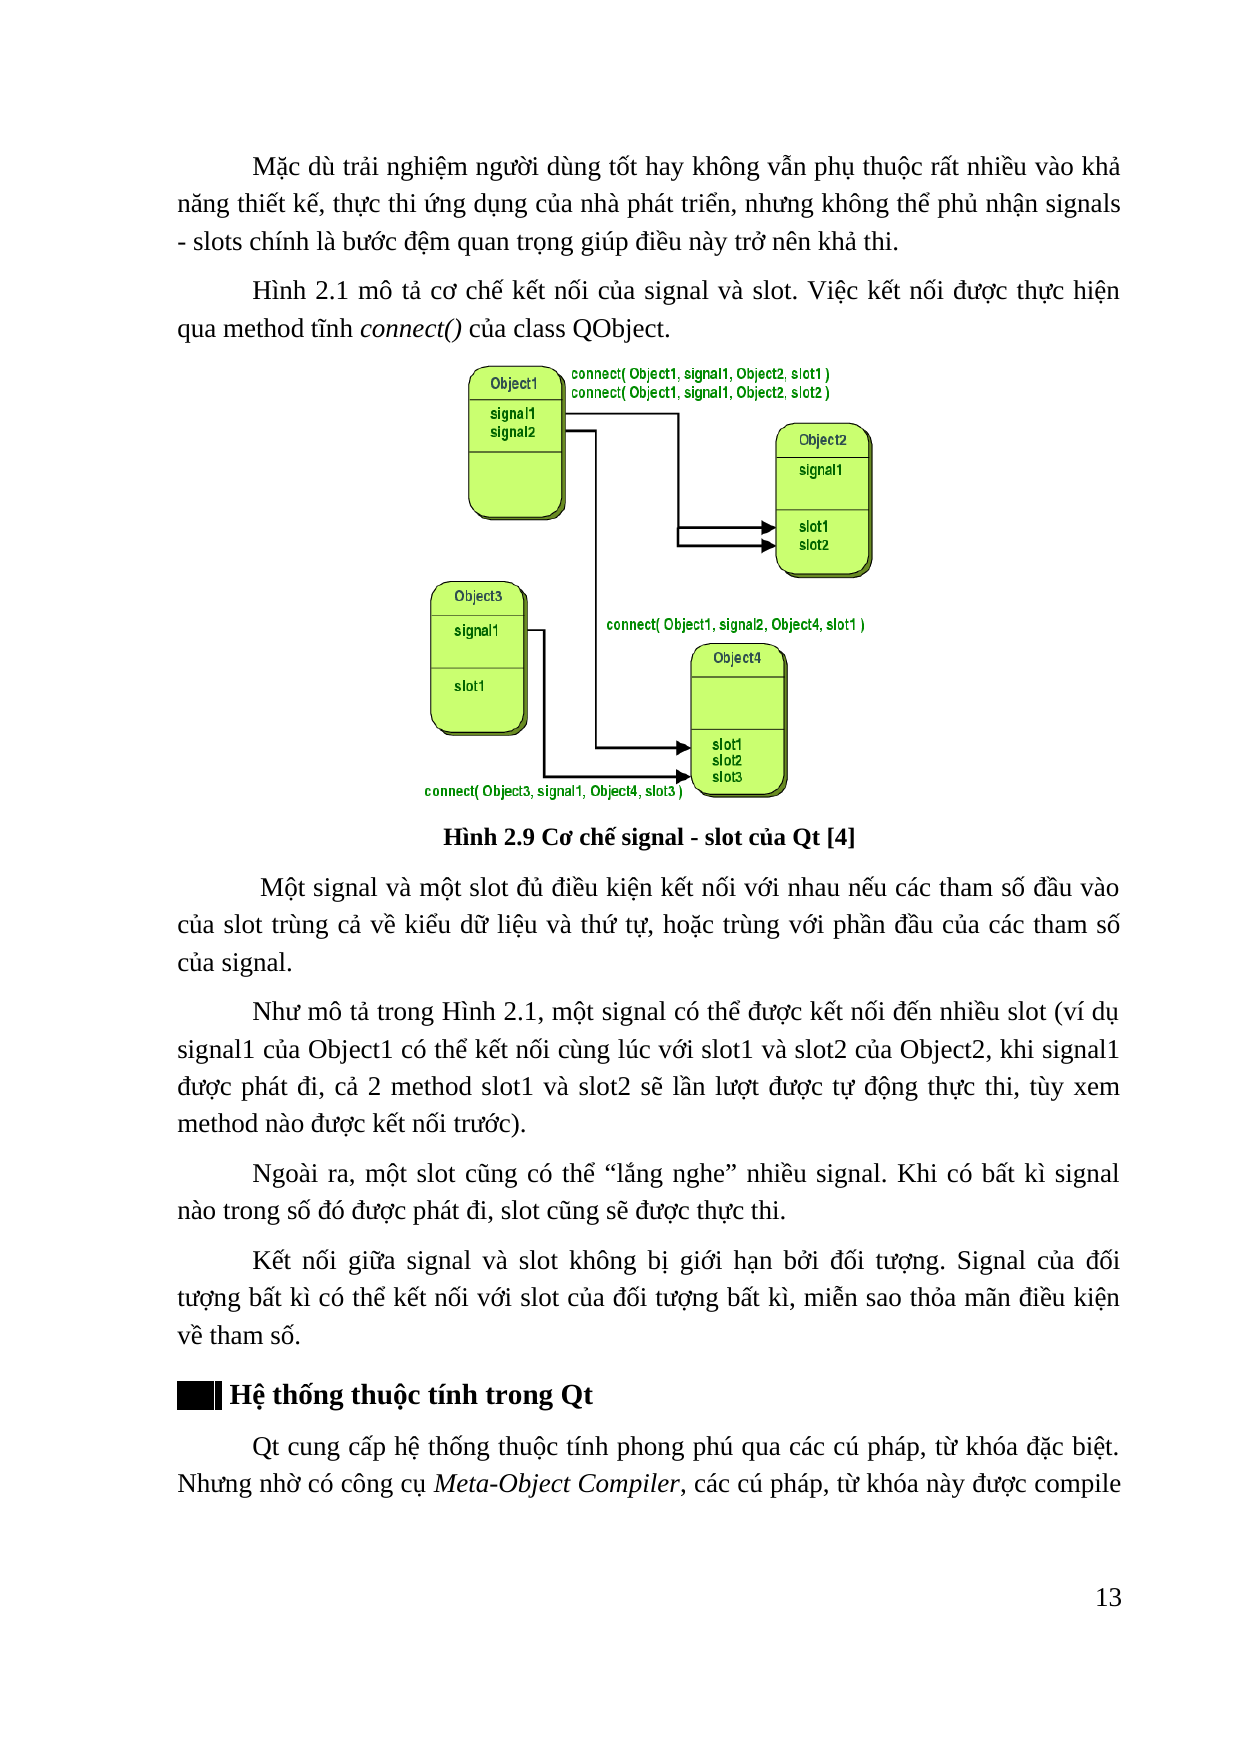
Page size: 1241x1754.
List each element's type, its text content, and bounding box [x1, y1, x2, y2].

text Mặc dù trải nghiệm người dùng tốt hay không vẫn phụ thuộc rất nhiều vào khả năng thiết kế, thực thi ứng dụng của nhà phát triển, nhưng không thể phủ nhận signals - slots chính là bước đệm quan trọng giúp điều này trở nên khả thi. [177, 150, 1122, 256]
text Một signal và một slot đủ điều kiện kết nối với nhau nếu các tham số đầu vào của slot trùng cả về kiểu dữ liệu và thứ tự, hoặc trùng với phần đầu của các tham số của signal. [177, 871, 1122, 977]
text Như mô tả trong Hình 2.1, một signal có thể được kết nối đến nhiều slot (ví dụ signal1 của Object1 có thể kết nối cùng lúc với slot1 và slot2 của Object2, khi signal1 được phát đi, cả 2 method slot1 và slot2 sẽ lần lượt được tự động thực thi, tùy xem method nào được kết nối trước). [177, 996, 1122, 1138]
text Hình . Cơ chế signal - slot của Qt [4] [177, 822, 1122, 850]
text Kết nối giữa signal và slot không bị giới hạn bởi đối tượng. Signal của đối tượng bất kì có thể kết nối với slot của đối tượng bất kì, miễn sao thỏa mãn điều kiện về tham số. [177, 1244, 1122, 1350]
text Hình 2.1 mô tả cơ chế kết nối của signal và slot. Việc kết nối được thực hiện qua method tĩnh connect() của class QObject. [177, 274, 1122, 343]
picture [422, 361, 877, 803]
text Ngoài ra, một slot cũng có thể “lắng nghe” nhiều signal. Khi có bất kì signal nào trong số đó được phát đi, slot cũng sẽ được thực thi. [177, 1157, 1122, 1226]
subtitle Hệ thống thuộc tính trong Qt [177, 1377, 1122, 1411]
